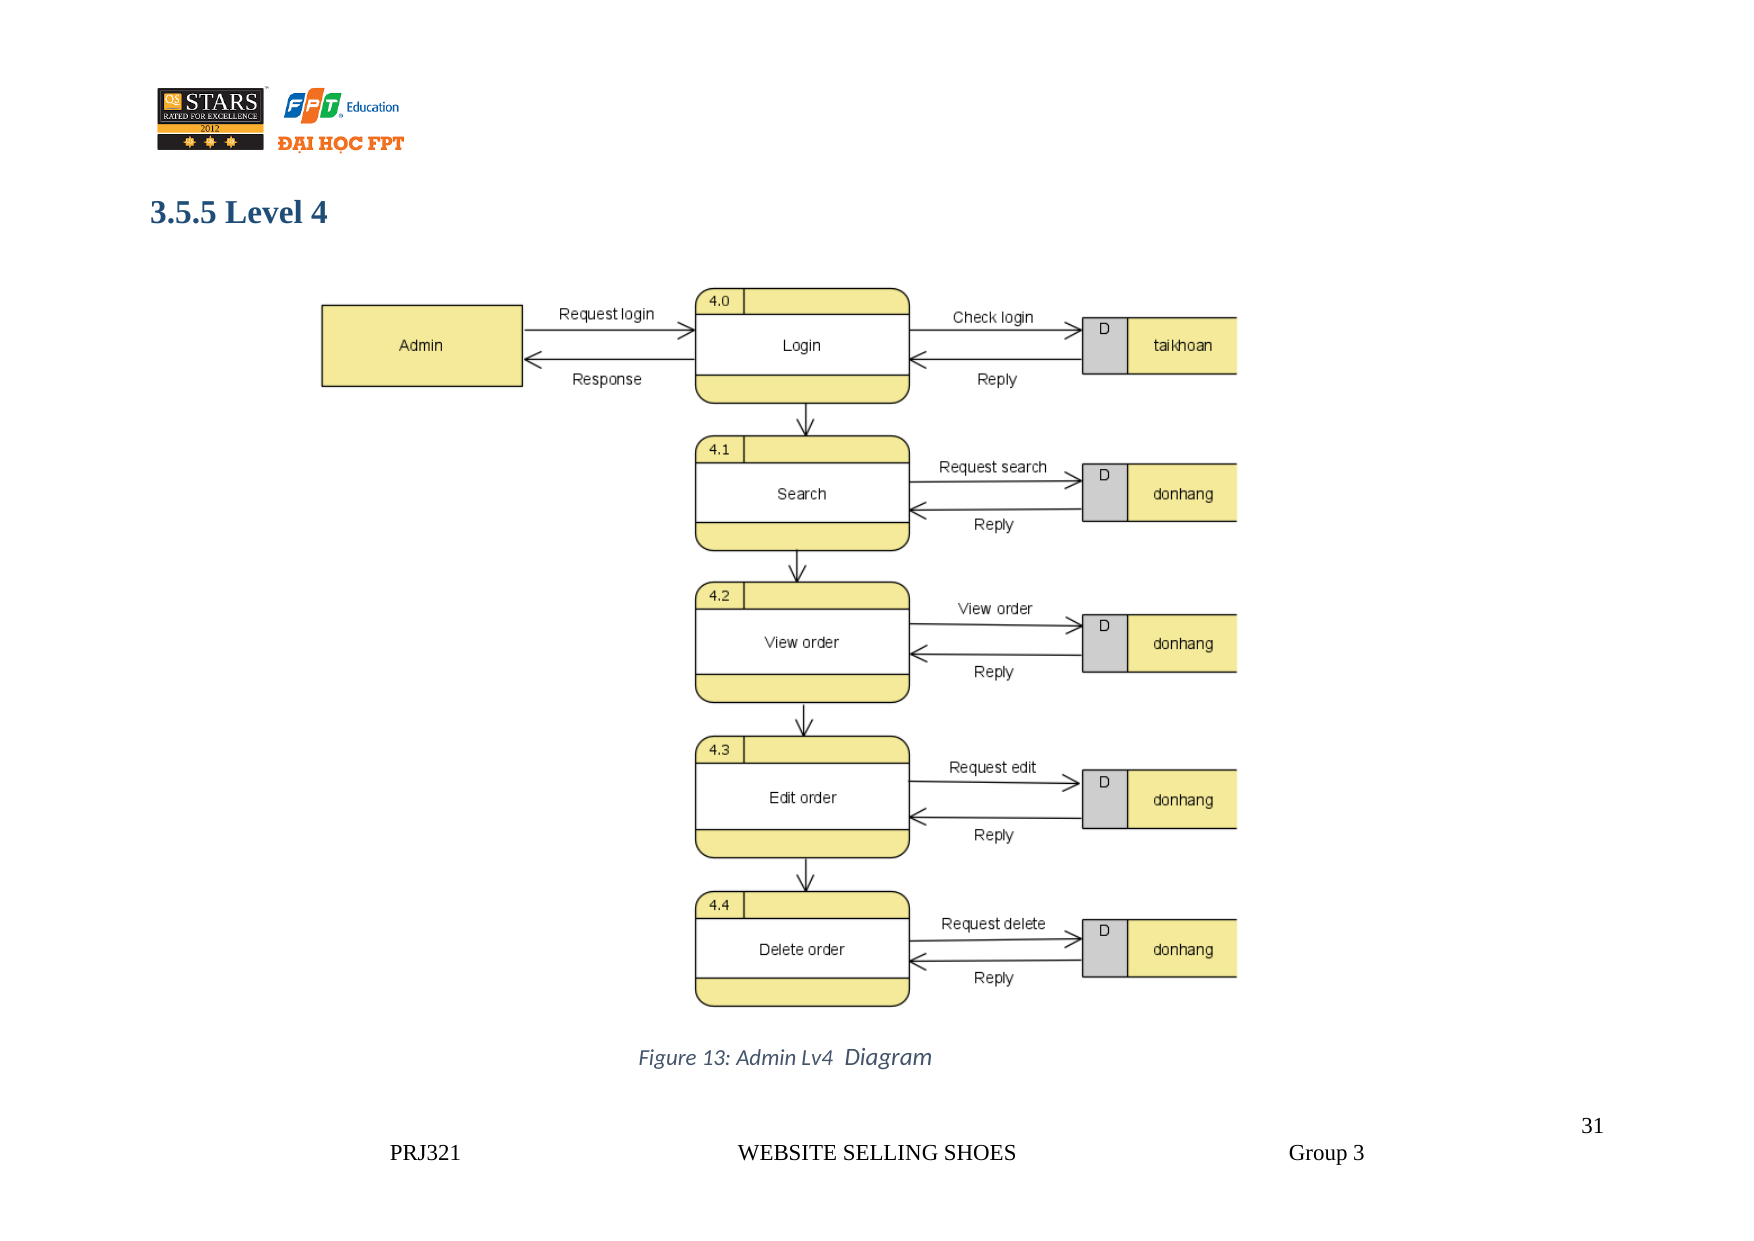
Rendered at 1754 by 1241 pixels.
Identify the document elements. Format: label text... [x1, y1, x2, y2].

subtitle 3.5.5 Level 4 [150, 193, 1604, 231]
picture [294, 272, 1308, 1020]
picture [150, 75, 410, 162]
